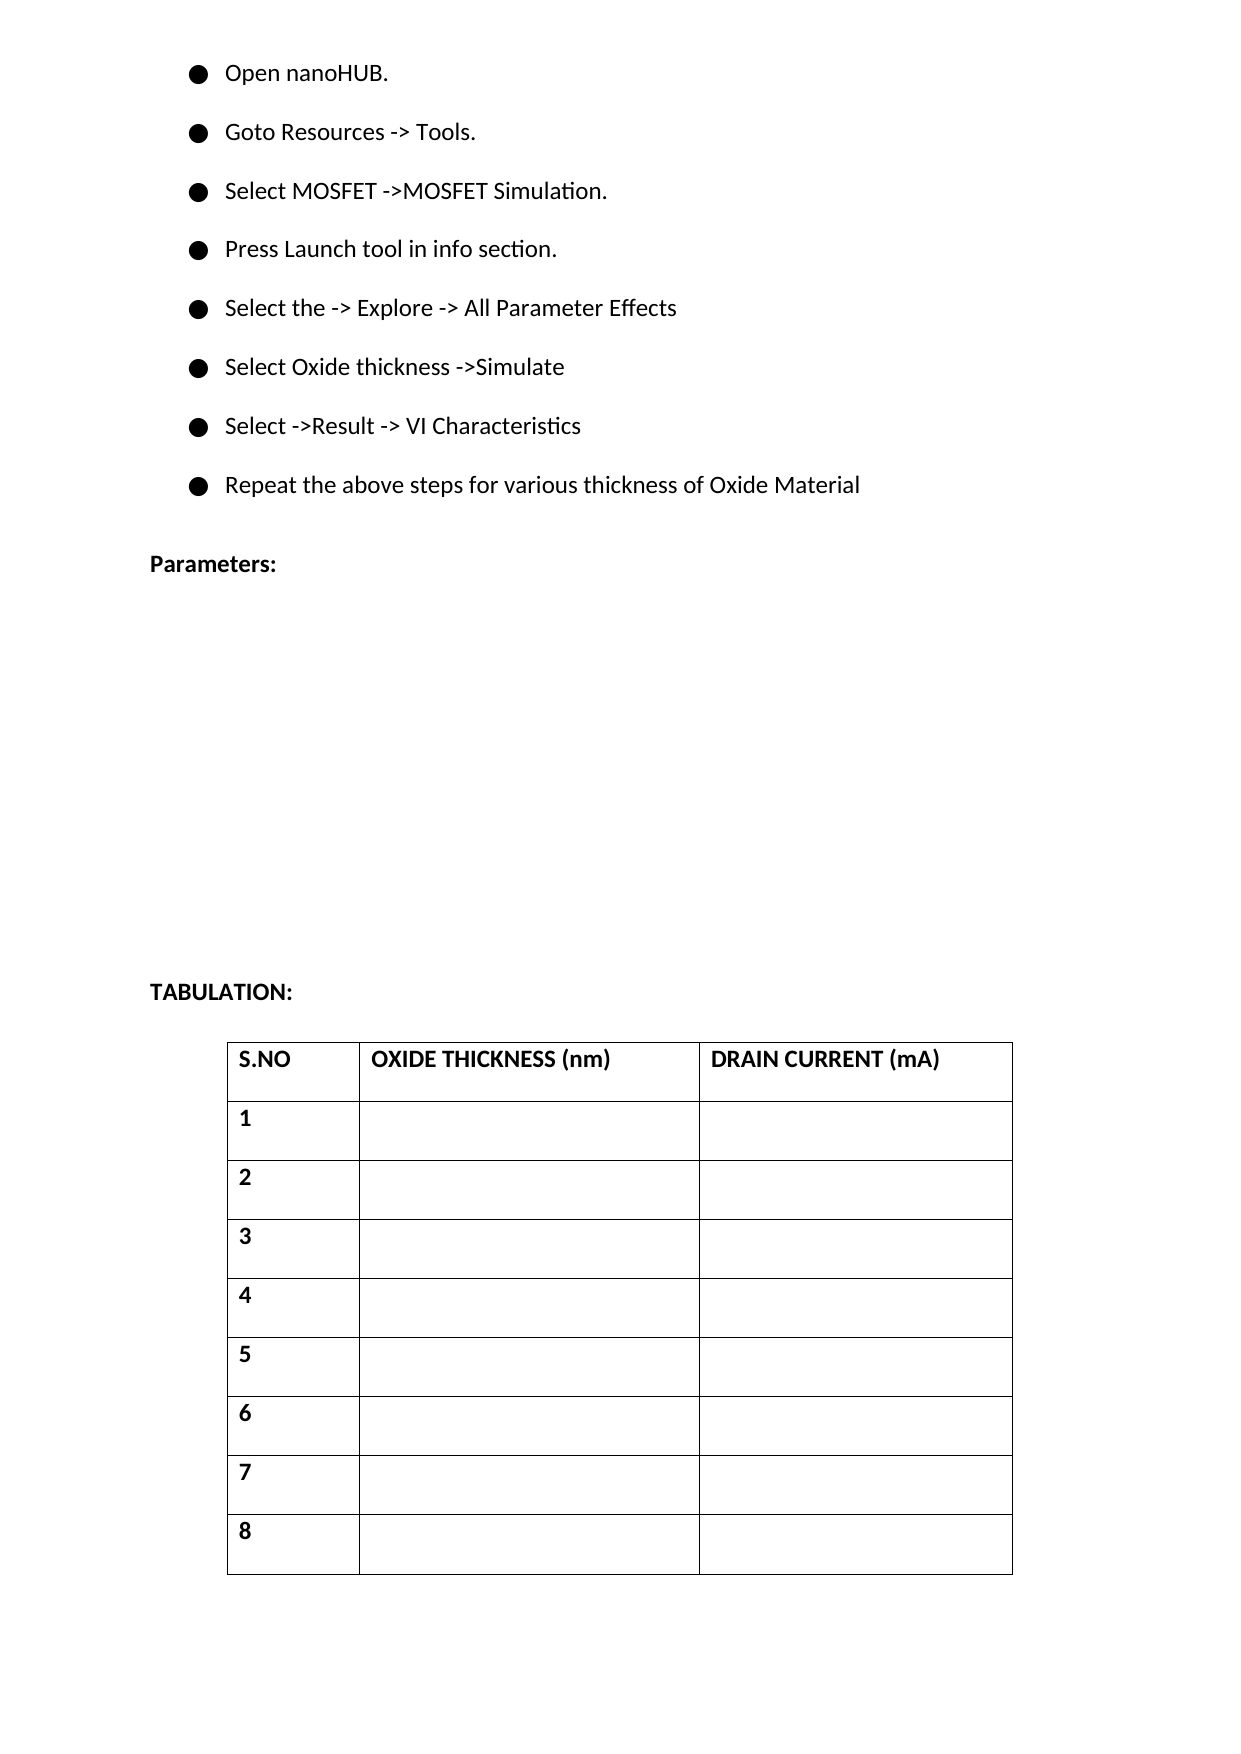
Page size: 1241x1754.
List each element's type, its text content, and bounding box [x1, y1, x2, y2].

list Press Launch tool in info section. [187, 221, 1090, 272]
list Open nanoHUB. [187, 44, 1090, 96]
table_cell [360, 1456, 699, 1514]
table_cell 6 [228, 1397, 359, 1455]
table_cell [700, 1102, 1012, 1160]
table_cell [360, 1279, 699, 1337]
table_cell [360, 1515, 699, 1573]
table_cell [700, 1279, 1012, 1337]
table_cell 7 [228, 1456, 359, 1514]
list Select the -> Explore -> All Parameter Effects [187, 280, 1090, 331]
table_cell 1 [228, 1102, 359, 1160]
table_cell 2 [228, 1161, 359, 1219]
table_header OXIDE THICKNESS (nm) [360, 1043, 699, 1101]
table_cell 3 [228, 1220, 359, 1278]
table_cell [700, 1397, 1012, 1455]
table_cell 5 [228, 1338, 359, 1396]
table_cell [700, 1220, 1012, 1278]
table_cell [700, 1456, 1012, 1514]
table_cell [360, 1102, 699, 1160]
table_cell [360, 1338, 699, 1396]
list Select MOSFET ->MOSFET Simulation. [187, 162, 1090, 213]
table_header DRAIN CURRENT (mA) [700, 1043, 1012, 1101]
text Parameters: [150, 548, 1090, 579]
table_header S.NO [228, 1043, 359, 1101]
table_cell [360, 1220, 699, 1278]
table_cell [700, 1338, 1012, 1396]
text TABULATION: [150, 976, 1090, 1007]
list Select Oxide thickness ->Simulate [187, 339, 1090, 390]
table_cell 4 [228, 1279, 359, 1337]
list Select ->Result -> VI Characteristics [187, 397, 1090, 449]
table_cell [700, 1161, 1012, 1219]
list Goto Resources -> Tools. [187, 103, 1090, 154]
table_cell [360, 1397, 699, 1455]
list Repeat the above steps for various thickness of Oxide Material [187, 456, 1090, 508]
table_cell [360, 1161, 699, 1219]
table_cell 8 [228, 1515, 359, 1573]
table_cell [700, 1515, 1012, 1573]
